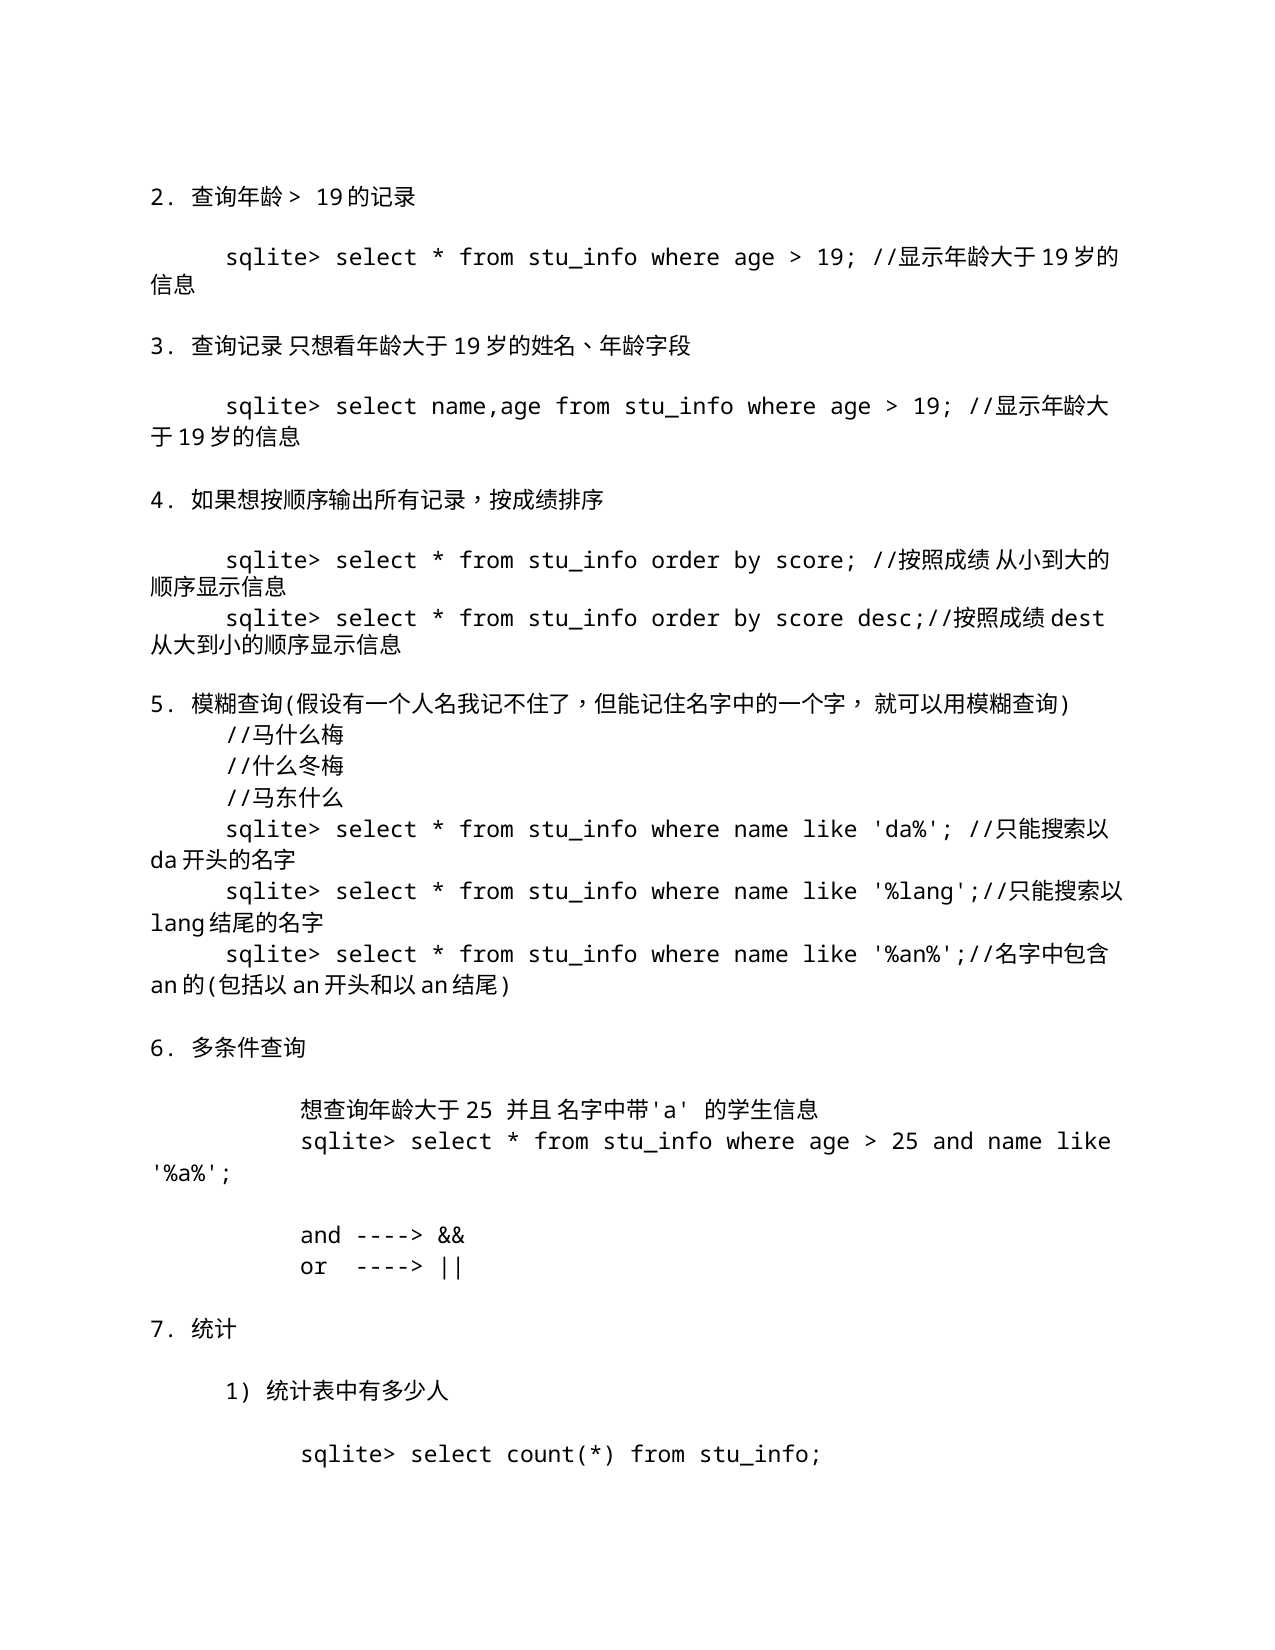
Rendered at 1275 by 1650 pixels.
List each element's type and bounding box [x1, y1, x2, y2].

text [150, 150, 1125, 1469]
